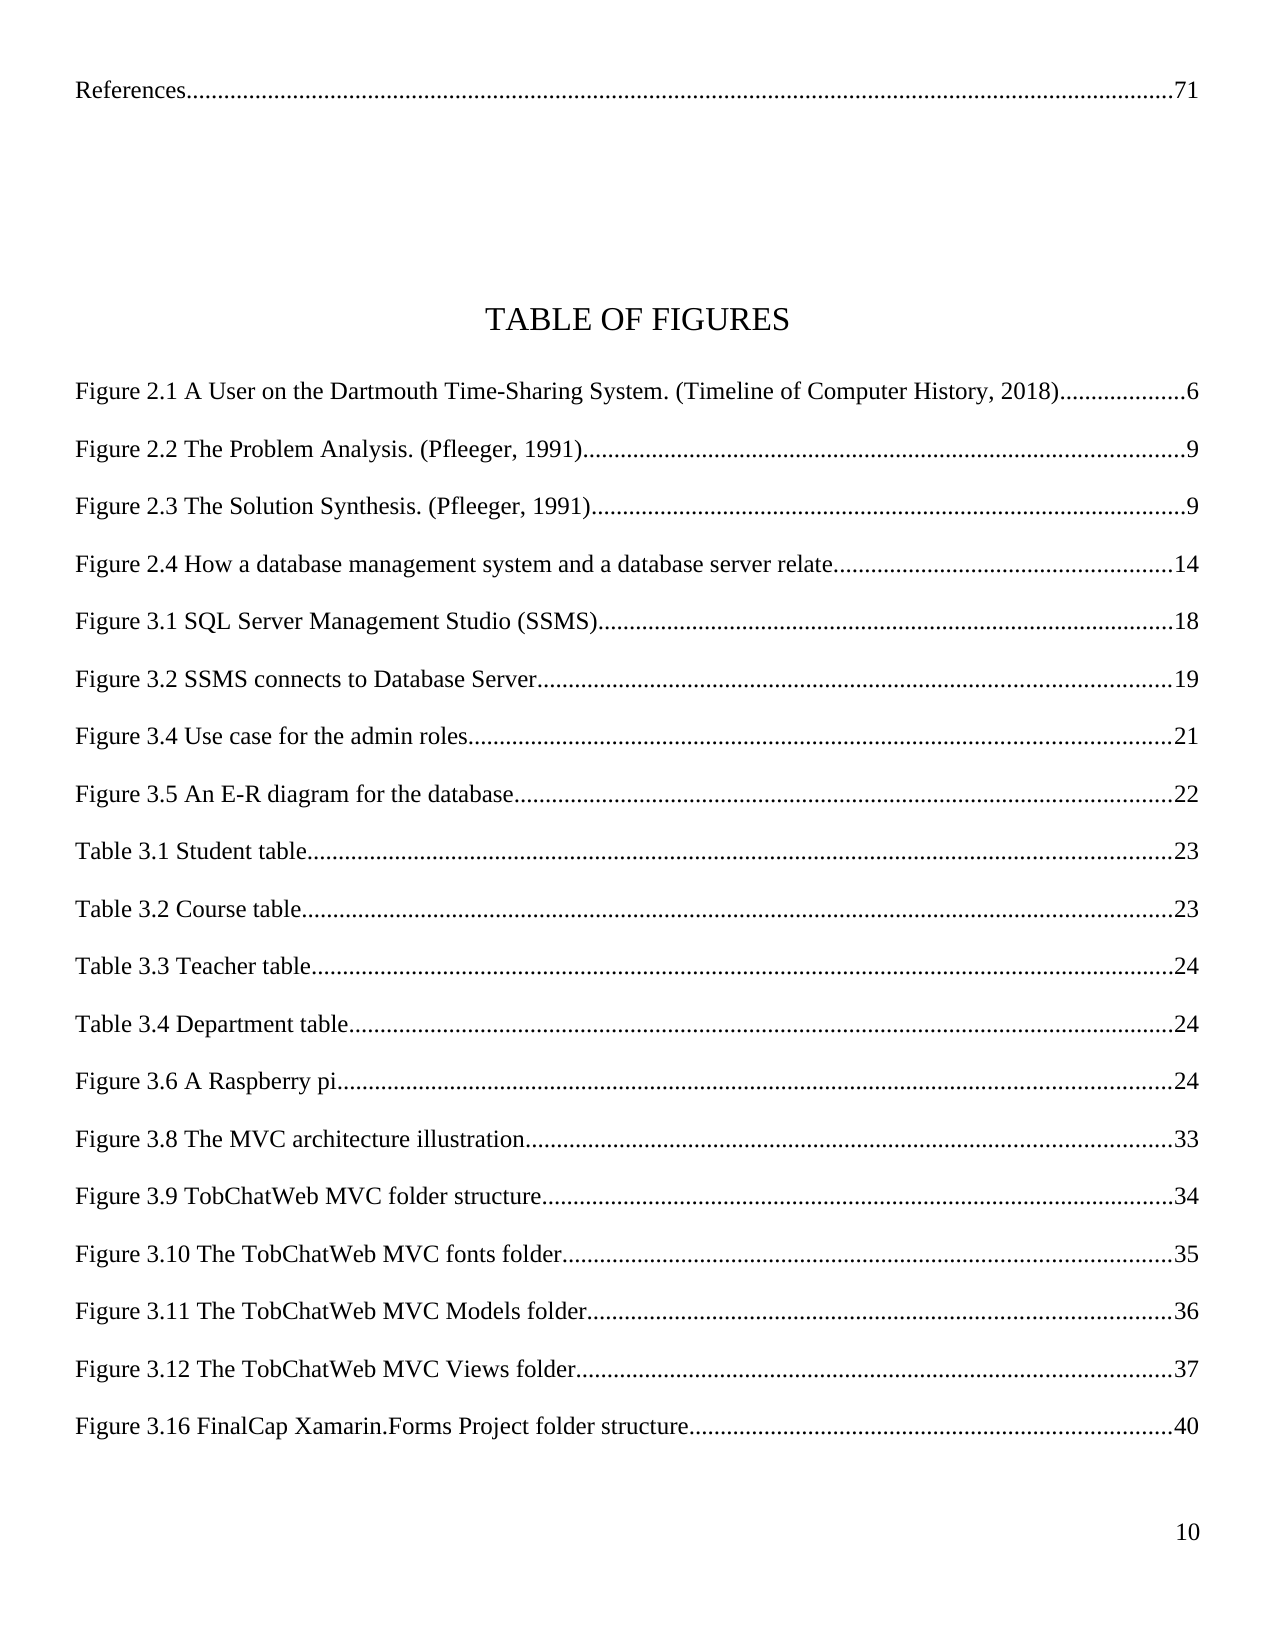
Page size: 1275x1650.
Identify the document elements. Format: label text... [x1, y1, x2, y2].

text Figure 3.8 The MVC architecture illustration 33 [75, 1124, 1200, 1152]
text Table 3.3 Teacher table 24 [75, 951, 1200, 980]
text Figure 2.1 A User on the Dartmouth Time-Sharing System. (Timeline of Computer History, 2018) 6 [75, 376, 1200, 405]
text Table 3.4 Department table 24 [75, 1009, 1200, 1037]
text Figure 3.11 The TobChatWeb MVC Models folder 36 [75, 1296, 1200, 1325]
text Figure 3.10 The TobChatWeb MVC fonts folder 35 [75, 1239, 1200, 1267]
subtitle TABLE OF FIGURES [75, 299, 1200, 338]
text Figure 3.16 FinalCap Xamarin.Forms Project folder structure 40 [75, 1411, 1200, 1440]
text Figure 3.1 SQL Server Management Studio (SSMS) 18 [75, 606, 1200, 635]
text Figure 3.12 The TobChatWeb MVC Views folder 37 [75, 1354, 1200, 1382]
text Figure 2.4 How a database management system and a database server relate. 14 [75, 549, 1200, 577]
text Figure 2.3 The Solution Synthesis. (Pfleeger, 1991) 9 [75, 491, 1200, 520]
text Table 3.2 Course table 23 [75, 894, 1200, 922]
text Table 3.1 Student table 23 [75, 836, 1200, 865]
text Figure 3.4 Use case for the admin roles. 21 [75, 721, 1200, 750]
text Figure 3.5 An E-R diagram for the database. 22 [75, 779, 1200, 807]
text Figure 3.2 SSMS connects to Database Server 19 [75, 664, 1200, 692]
text Figure 3.6 A Raspberry pi 24 [75, 1066, 1200, 1095]
text Figure 2.2 The Problem Analysis. (Pfleeger, 1991) 9 [75, 434, 1200, 462]
text Figure 3.9 TobChatWeb MVC folder structure 34 [75, 1181, 1200, 1210]
